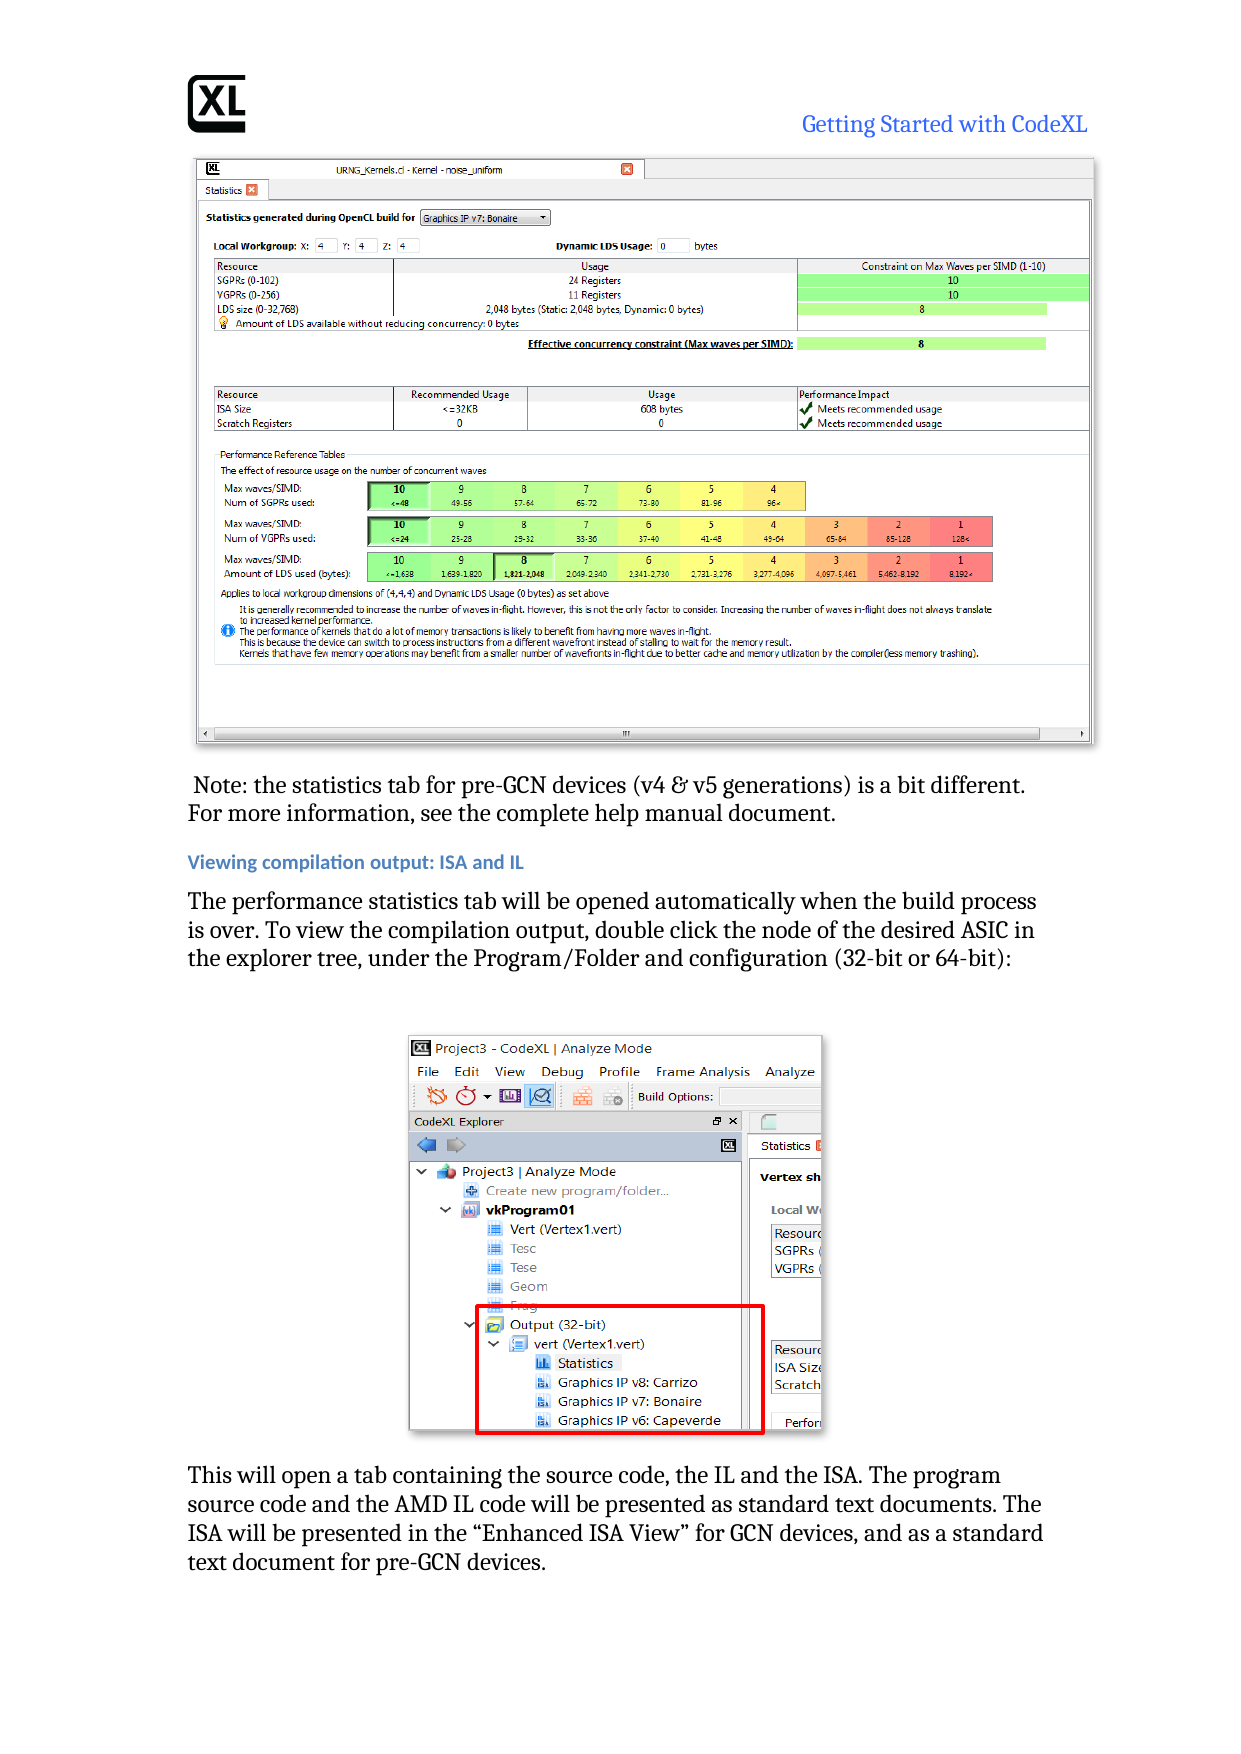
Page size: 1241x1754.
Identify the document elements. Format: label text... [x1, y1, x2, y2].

text The performance statistics tab will be opened automatically when the build process is over. To view the compilation output, double click the node of the desired ASIC in the explorer tree, under the Program/Folder and configuration (32-bit or 64-bit): [187, 887, 1053, 973]
picture [193, 157, 1094, 744]
picture [187, 75, 246, 133]
text This will open a tab containing the source code, the IL and the ISA. The program source code and the AMD IL code will be presented as standard text documents. The ISA will be presented in the “Enhanced ISA View” for GCN devices, and as a standard text document for pre-GCN devices. [187, 1461, 1053, 1576]
subtitle Viewing compilation output: ISA and IL [187, 849, 1053, 874]
picture [479, 1308, 761, 1429]
picture [409, 1036, 821, 1429]
text Note: the statistics tab for pre-GCN devices (v4 & v5 generations) is a bit different. For more information, see the complete help manual document. [187, 771, 1053, 828]
